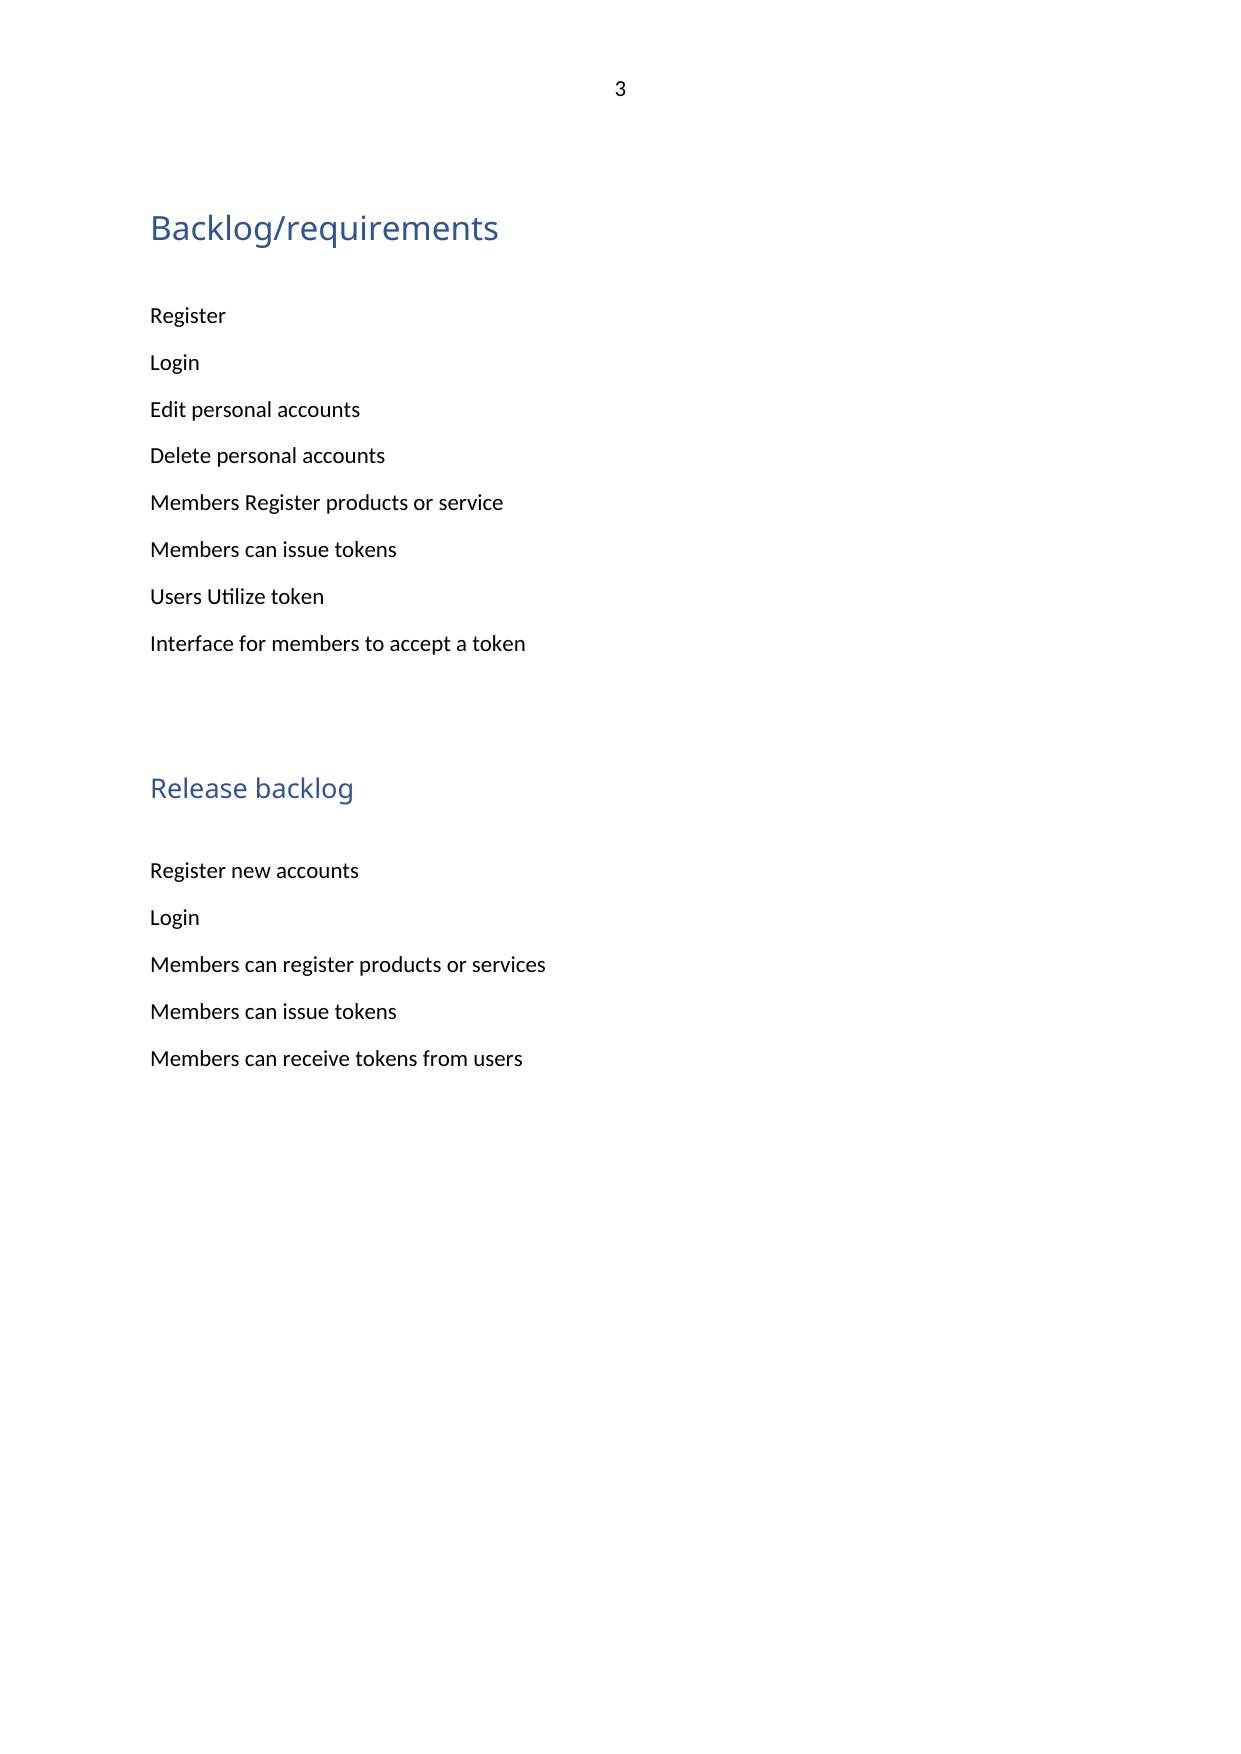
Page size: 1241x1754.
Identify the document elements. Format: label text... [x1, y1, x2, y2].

text Edit personal accounts [150, 395, 1090, 423]
subtitle Release backlog [150, 770, 1090, 807]
text Members can issue tokens [150, 535, 1090, 563]
text Users Utilize token [150, 582, 1090, 610]
text Register [150, 301, 1090, 329]
text Register new accounts [150, 856, 1090, 884]
text Members can register products or services [150, 950, 1090, 978]
text Members can issue tokens [150, 997, 1090, 1025]
subtitle Backlog/requirements [150, 205, 1090, 251]
text Login [150, 348, 1090, 376]
text Interface for members to accept a token [150, 629, 1090, 657]
text Login [150, 903, 1090, 931]
text Members can receive tokens from users [150, 1044, 1090, 1072]
text Delete personal accounts [150, 442, 1090, 470]
text Members Register products or service [150, 488, 1090, 517]
